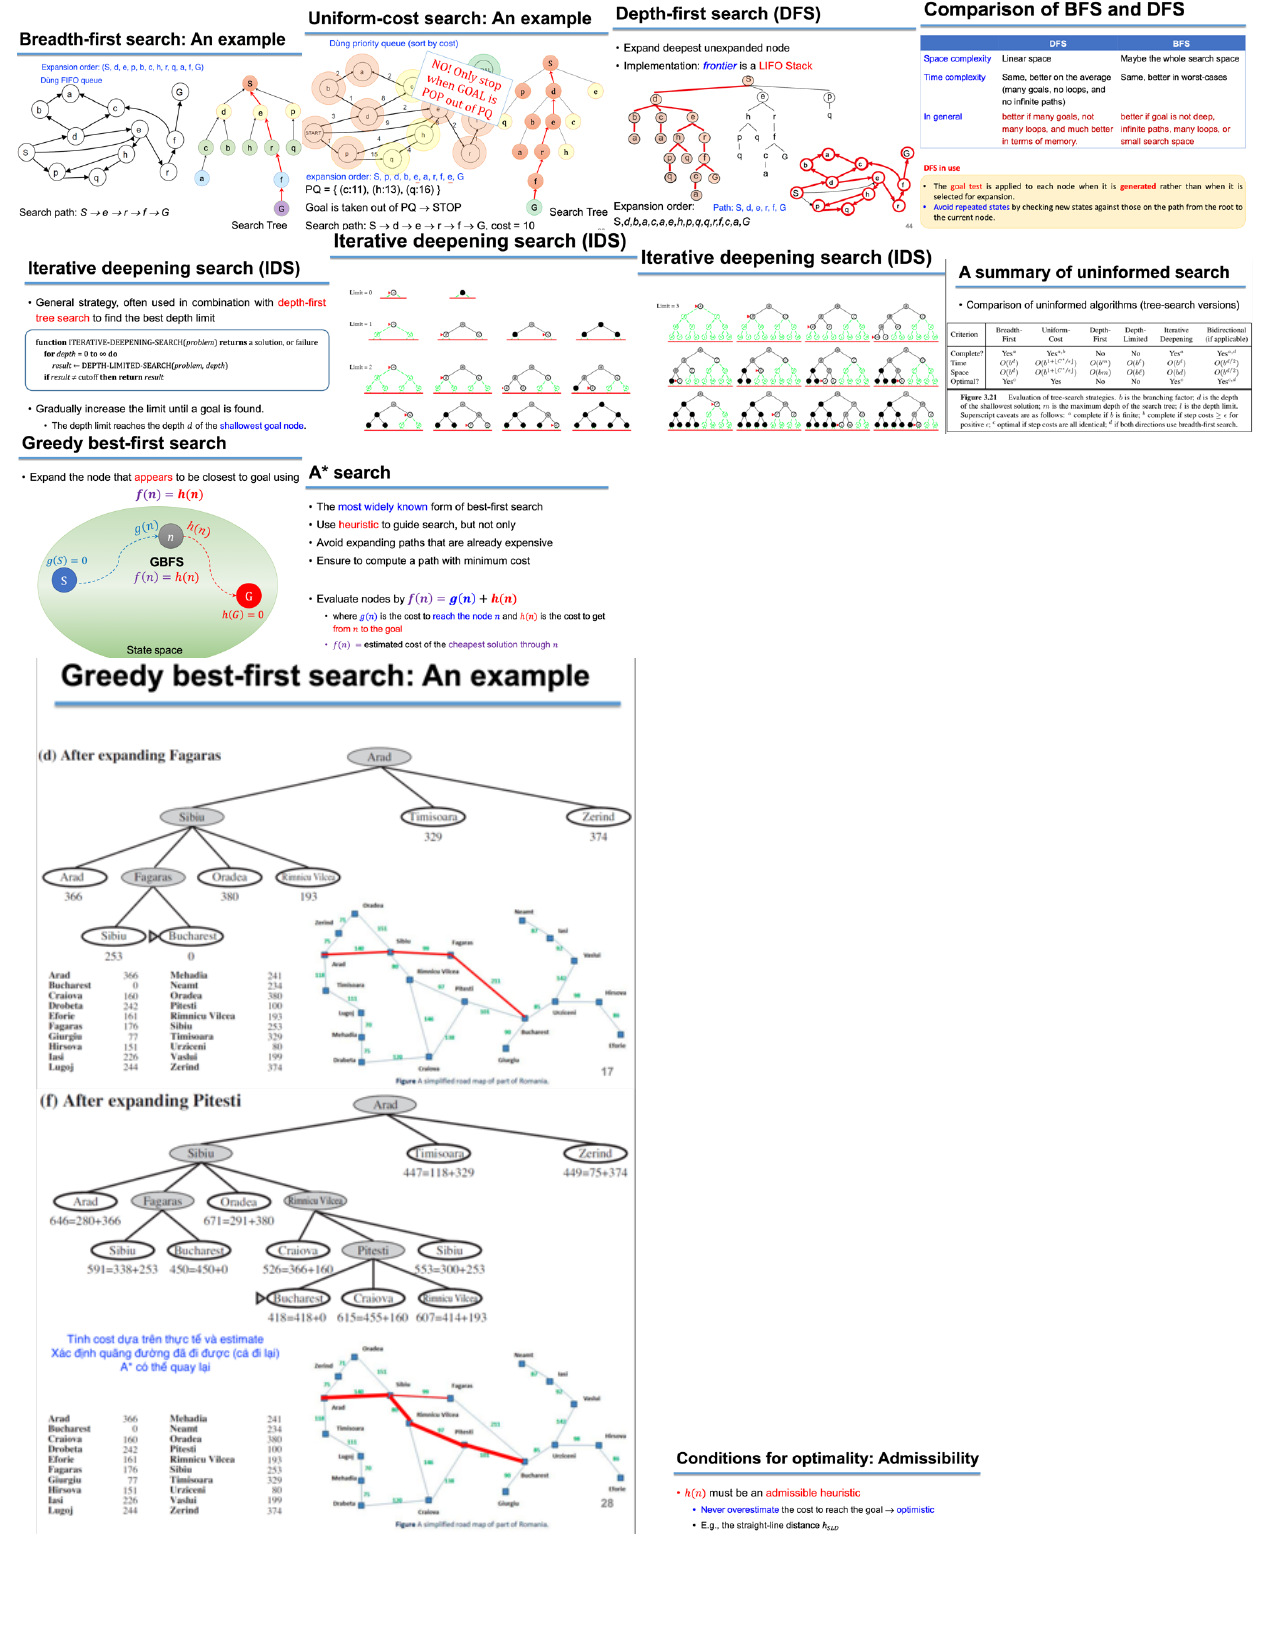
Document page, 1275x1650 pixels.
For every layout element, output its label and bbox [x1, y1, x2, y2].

picture [17, 0, 1253, 659]
